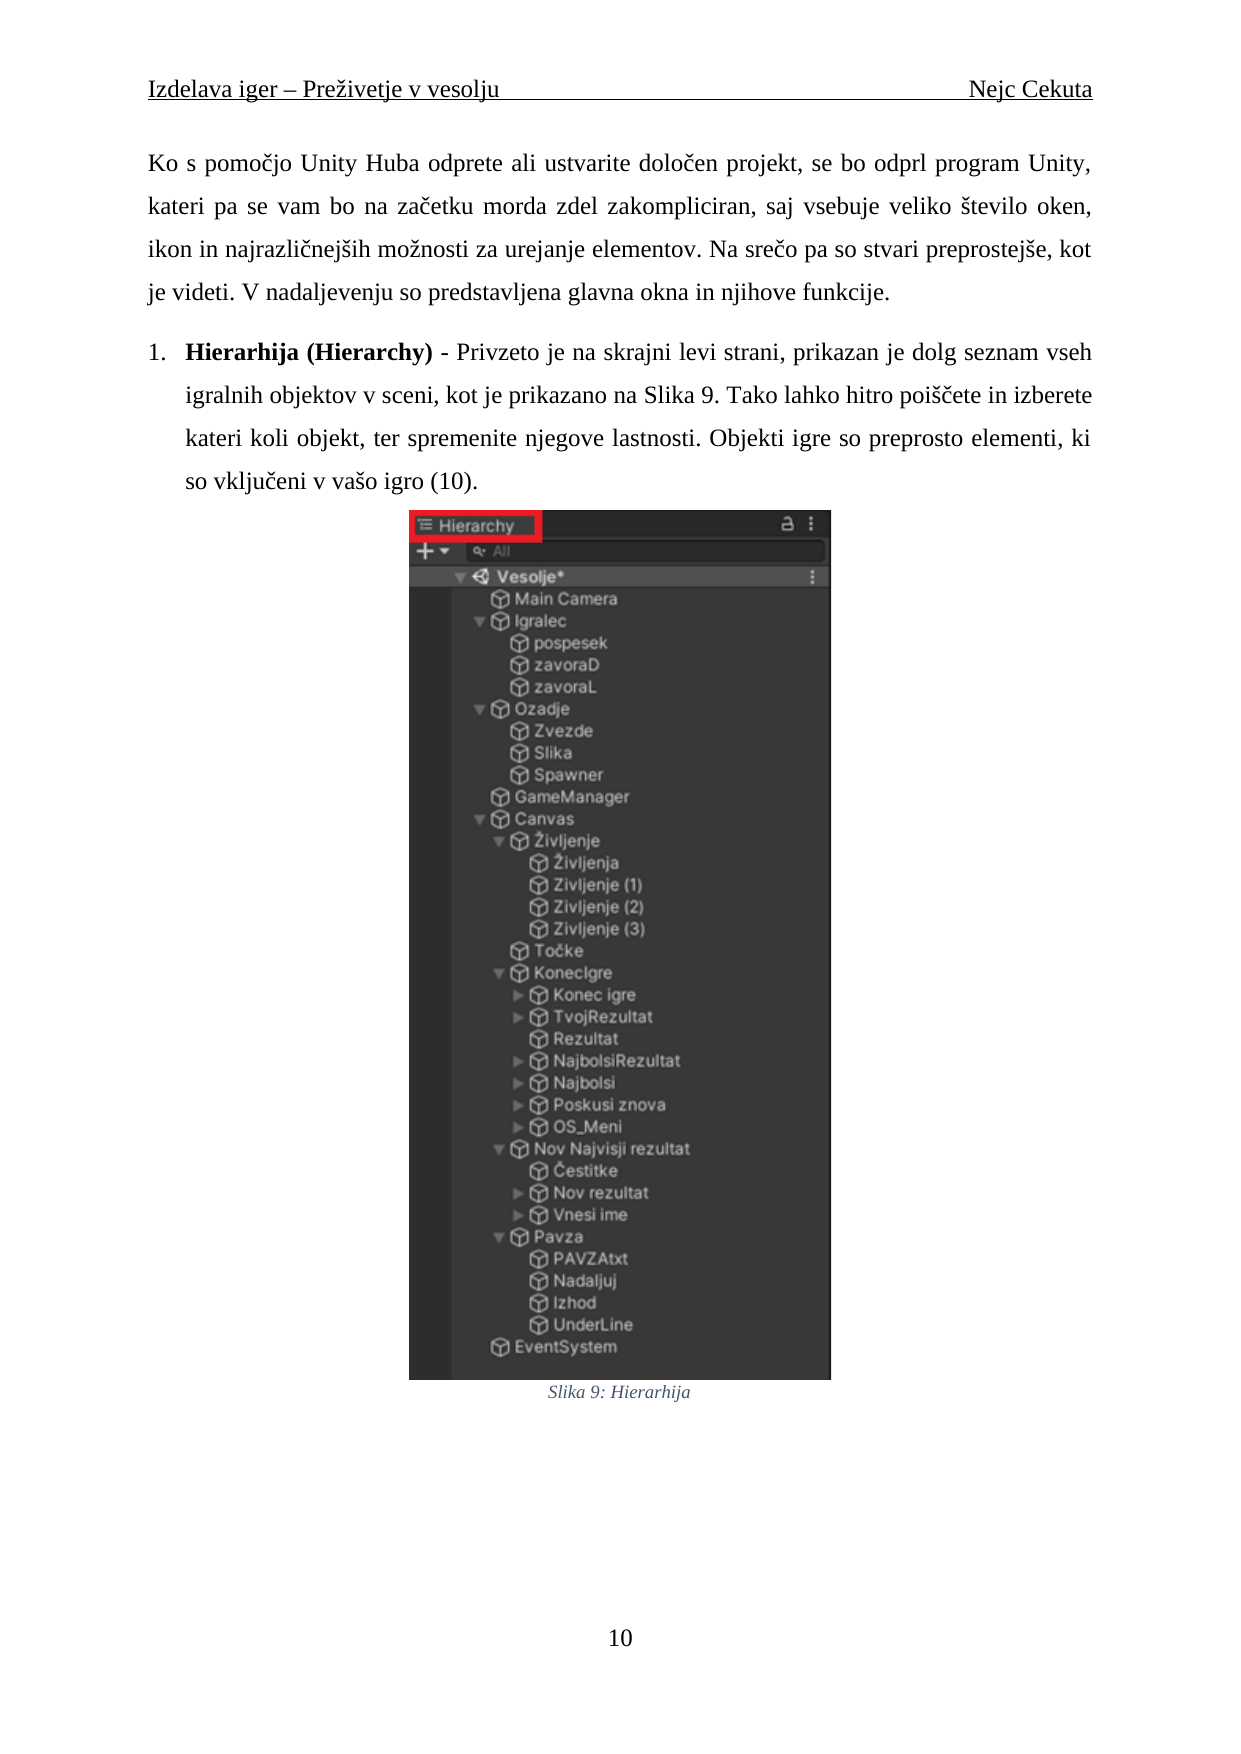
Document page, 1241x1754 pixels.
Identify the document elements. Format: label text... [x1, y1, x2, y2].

list Hierarhija (Hierarchy) - Privzeto je na skrajni levi strani, prikazan je dolg seznam vseh igralnih objektov v sceni, kot je prikazano na sliki 9. Tako lahko hitro poiščete in izberete kateri koli objekt, ter spremenite njegove lastnosti. Objekti igre so preprosto elementi, ki so vključeni v vašo igro . [148, 337, 1093, 495]
text Ko s pomočjo Unity Huba odprete ali ustvarite določen projekt, se bo odprl program Unity, kateri pa se vam bo na začetku morda zdel zakompliciran, saj vsebuje veliko število oken, ikon in najrazličnejših možnosti za urejanje elementov. Na srečo pa so stvari preprostejše, kot je videti. V nadaljevenju so predstavljena glavna okna in njihove funkcije. [148, 148, 1093, 306]
picture [409, 510, 832, 1380]
